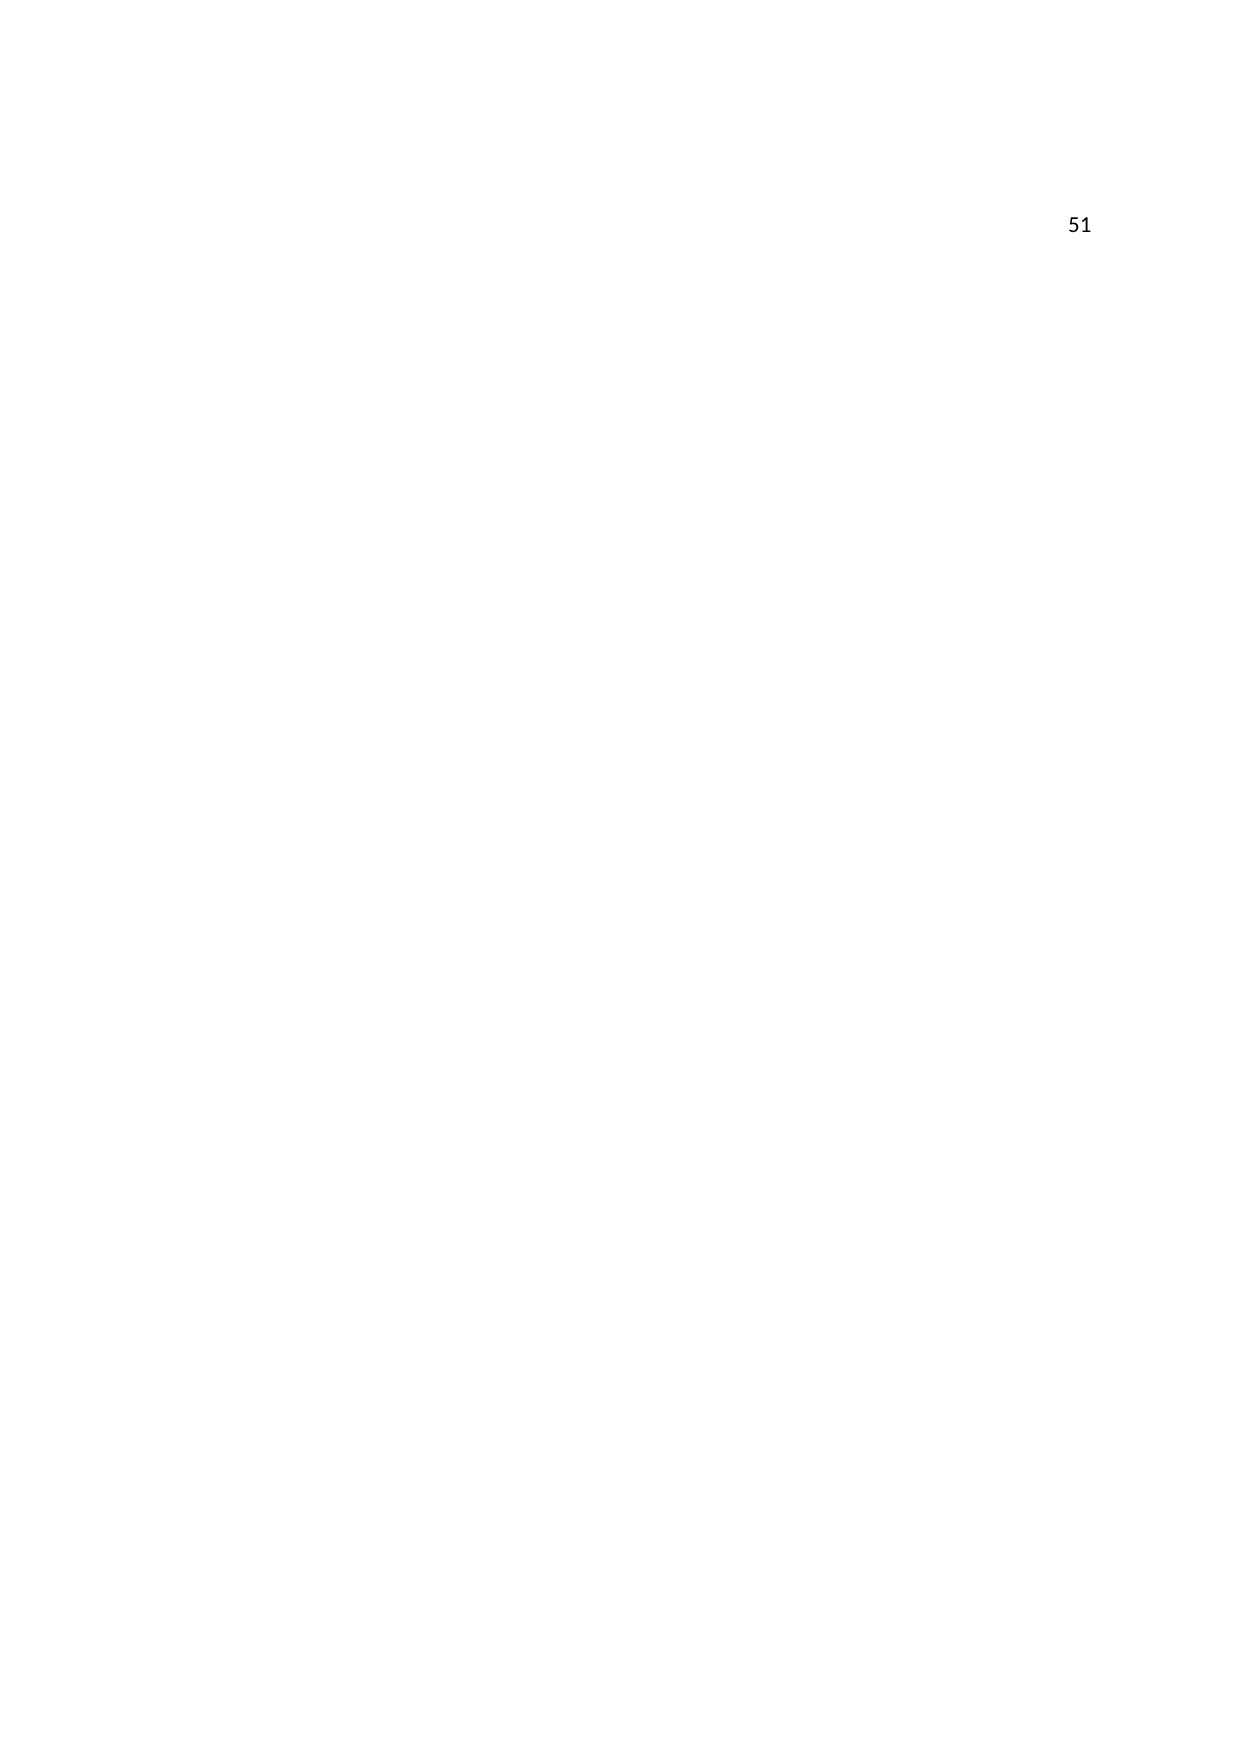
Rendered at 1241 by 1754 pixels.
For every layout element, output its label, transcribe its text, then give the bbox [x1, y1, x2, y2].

text 51 [87, 210, 1091, 238]
